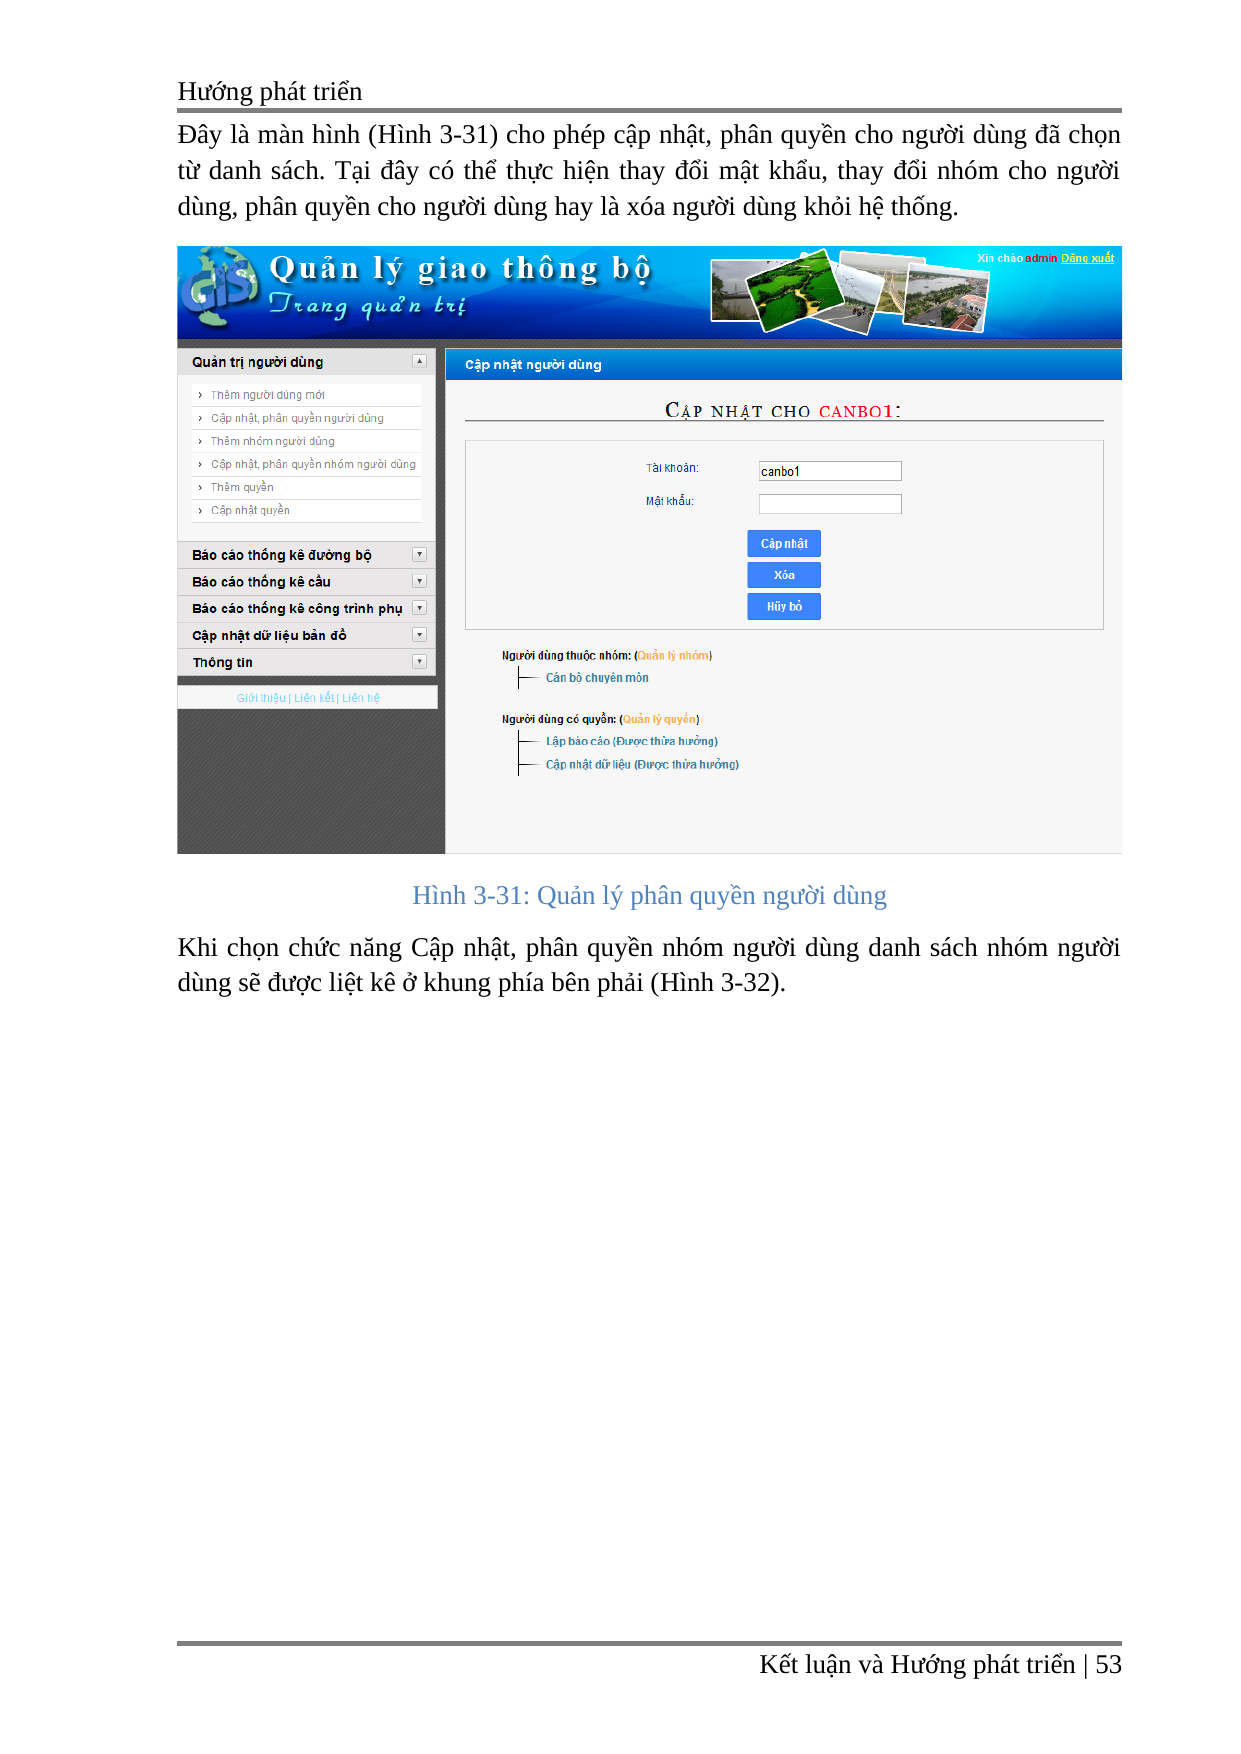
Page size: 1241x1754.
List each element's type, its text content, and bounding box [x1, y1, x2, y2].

picture [389, 264, 396, 275]
picture [481, 265, 485, 276]
picture [459, 264, 464, 277]
picture [614, 257, 618, 277]
picture [287, 259, 293, 276]
text Hình 3-18: Quản lý phân quyền người dùng [177, 879, 1122, 910]
picture [329, 264, 338, 277]
picture [644, 264, 649, 277]
picture [623, 264, 628, 275]
picture [505, 260, 510, 277]
picture [519, 257, 524, 277]
picture [472, 265, 476, 276]
picture [177, 246, 1123, 854]
picture [201, 246, 210, 252]
